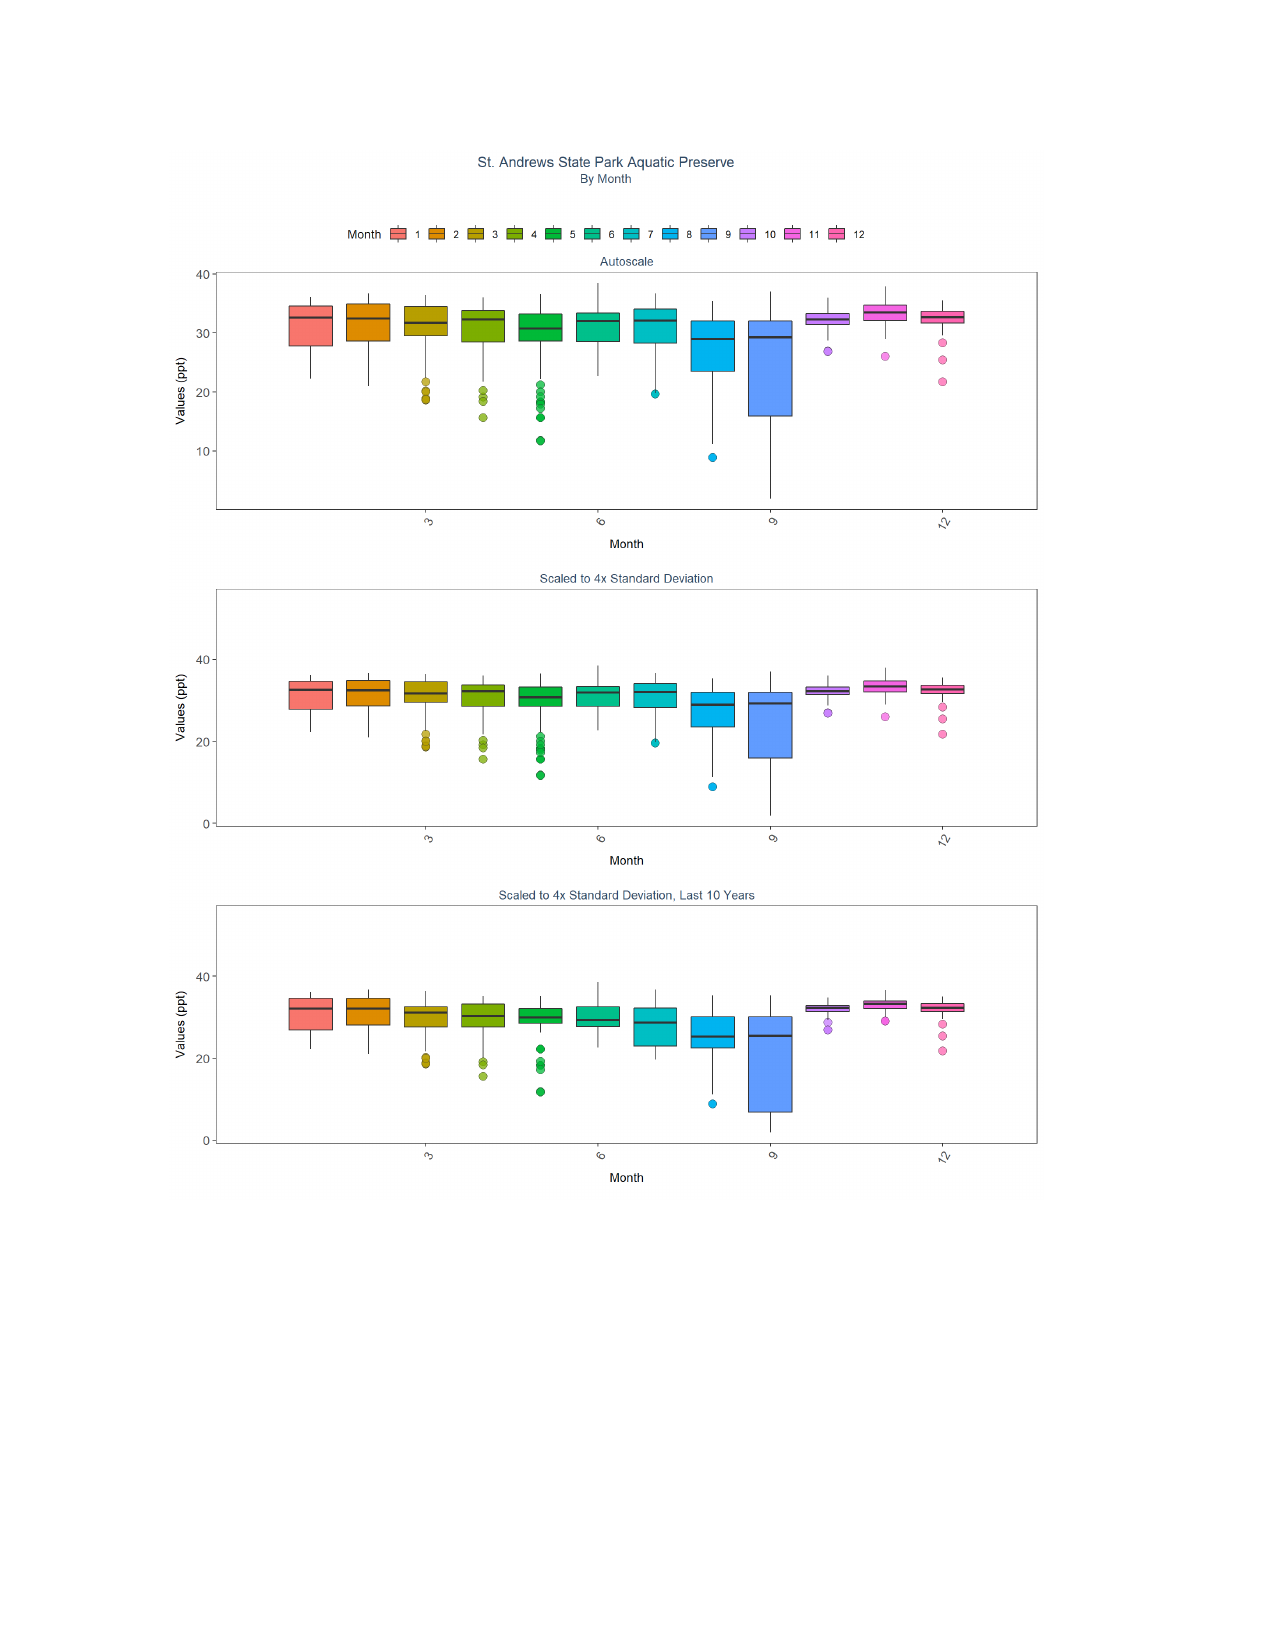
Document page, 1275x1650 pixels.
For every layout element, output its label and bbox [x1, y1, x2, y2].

picture [168, 150, 1044, 1200]
